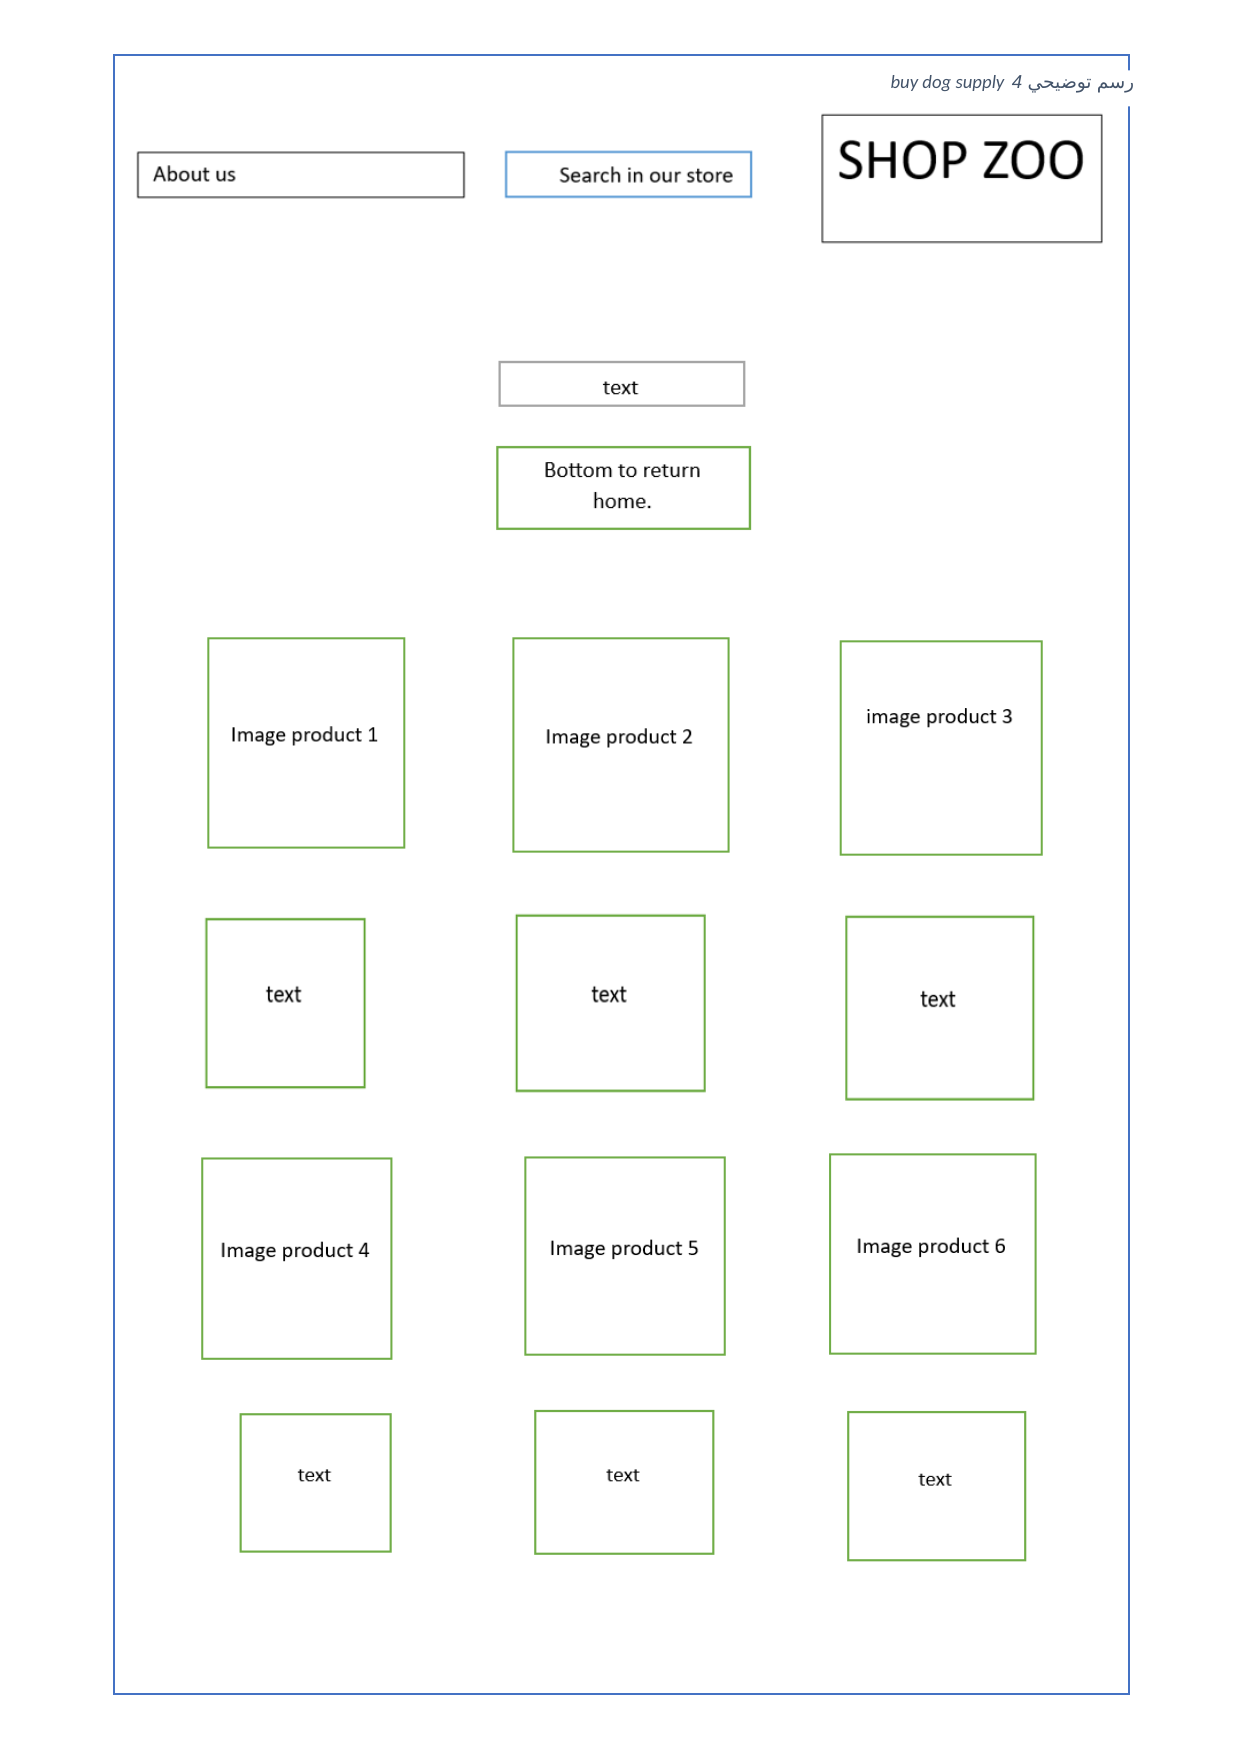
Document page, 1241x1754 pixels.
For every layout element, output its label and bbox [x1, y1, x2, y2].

picture [191, 1140, 1053, 1366]
picture [130, 109, 1114, 545]
picture [177, 610, 1067, 884]
picture [204, 1384, 1063, 1583]
picture [193, 902, 1051, 1122]
